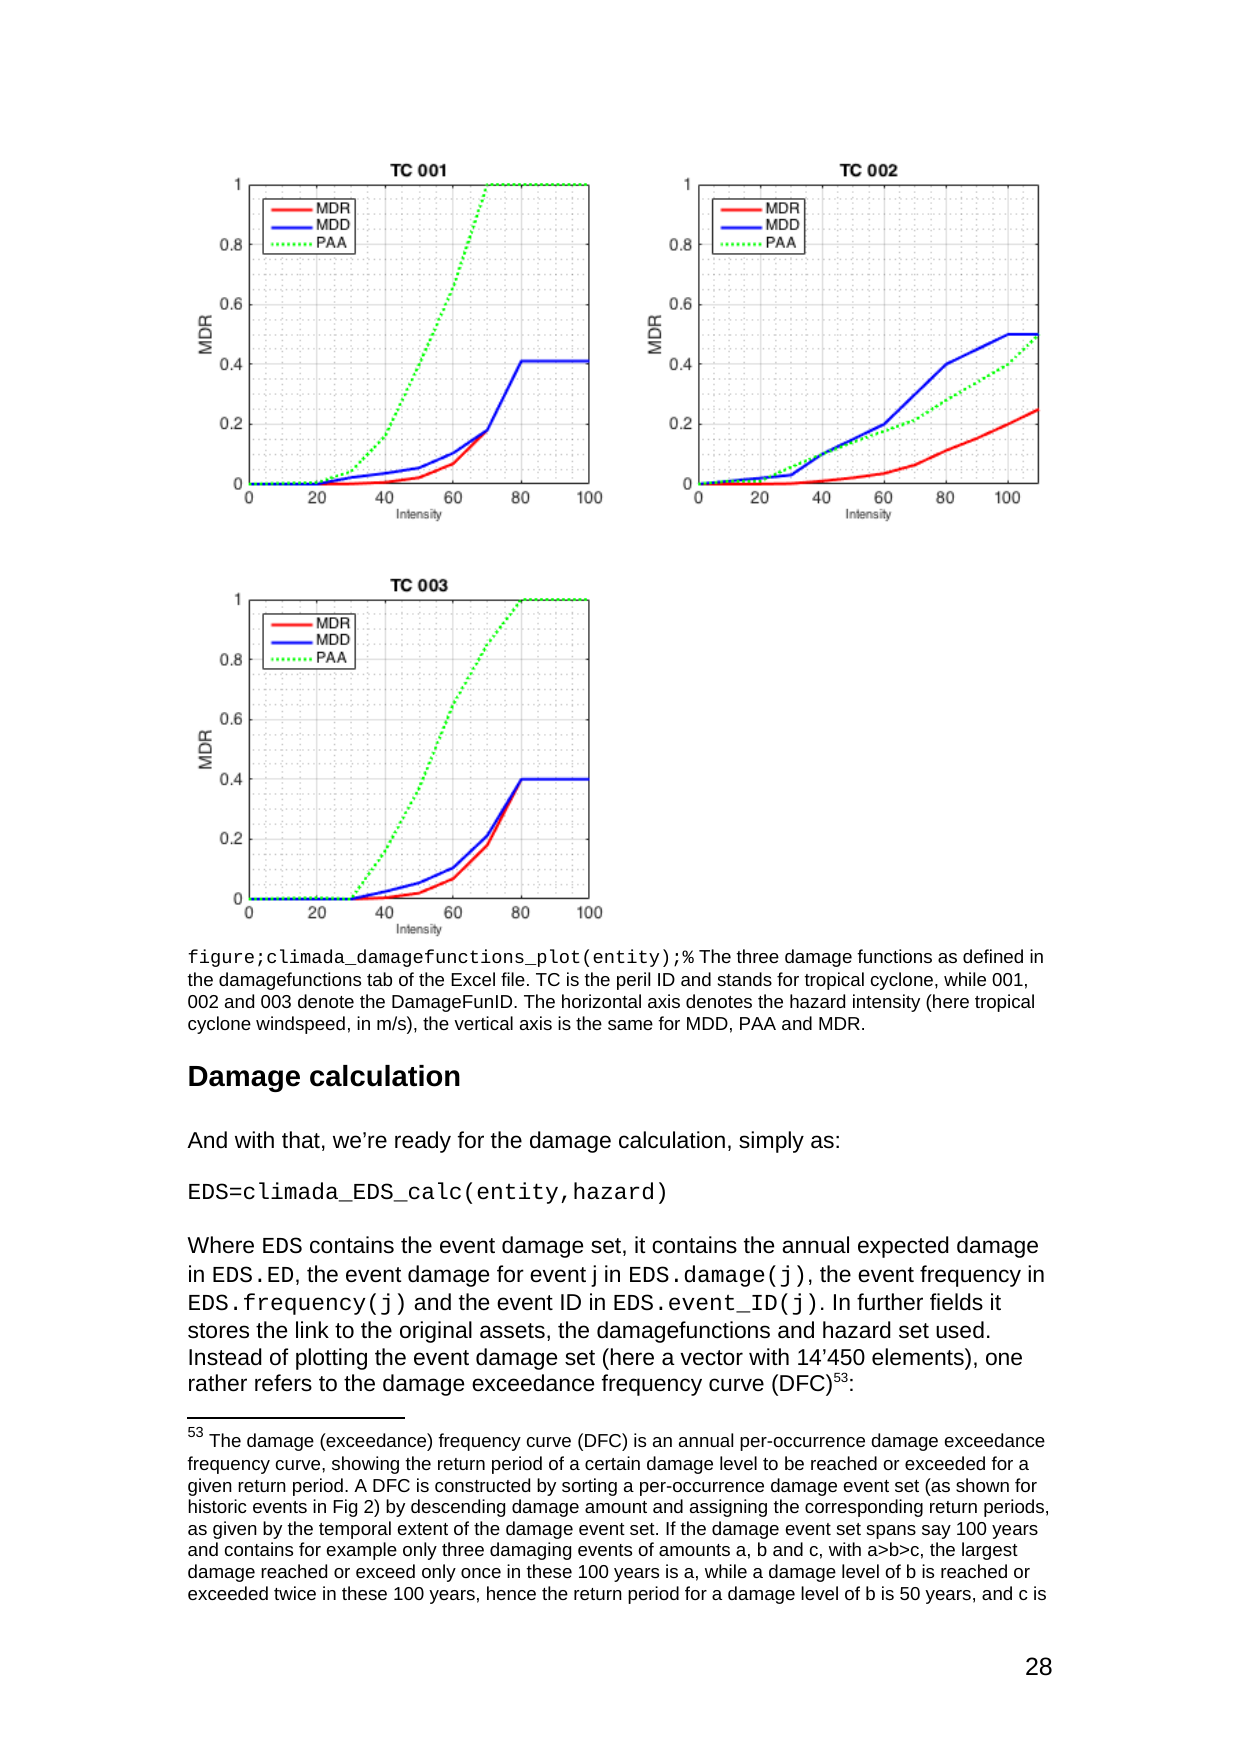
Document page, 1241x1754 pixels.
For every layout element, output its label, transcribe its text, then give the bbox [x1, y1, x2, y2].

text Where EDS contains the event damage set, it contains the annual expected damage in EDS.ED, the event damage for event j in EDS.damage(j), the event frequency in EDS.frequency(j) and the event ID in EDS.event_ID(j). In further fields it stores the link to the original assets, the damagefunctions and hazard set used. Instead of plotting the event damage set (here a vector with 14’450 elements), one rather refers to the damage exceedance frequency curve (DFC): [187, 1232, 1053, 1396]
text And with that, we’re ready for the damage calculation, simply as: [187, 1127, 1053, 1154]
picture [187, 150, 1053, 946]
subtitle Damage calculation [187, 1059, 1053, 1092]
text figure;climada_damagefunctions_plot(entity);% The three damage functions as defined in the damagefunctions tab of the Excel file. TC is the peril ID and stands for tropical cyclone, while 001, 002 and 003 denote the DamageFunID. The horizontal axis denotes the hazard intensity (here tropical cyclone windspeed, in m/s), the vertical axis is the same for MDD, PAA and MDR. [187, 946, 1053, 1034]
text EDS=climada_EDS_calc(entity,hazard) [187, 1180, 1053, 1206]
